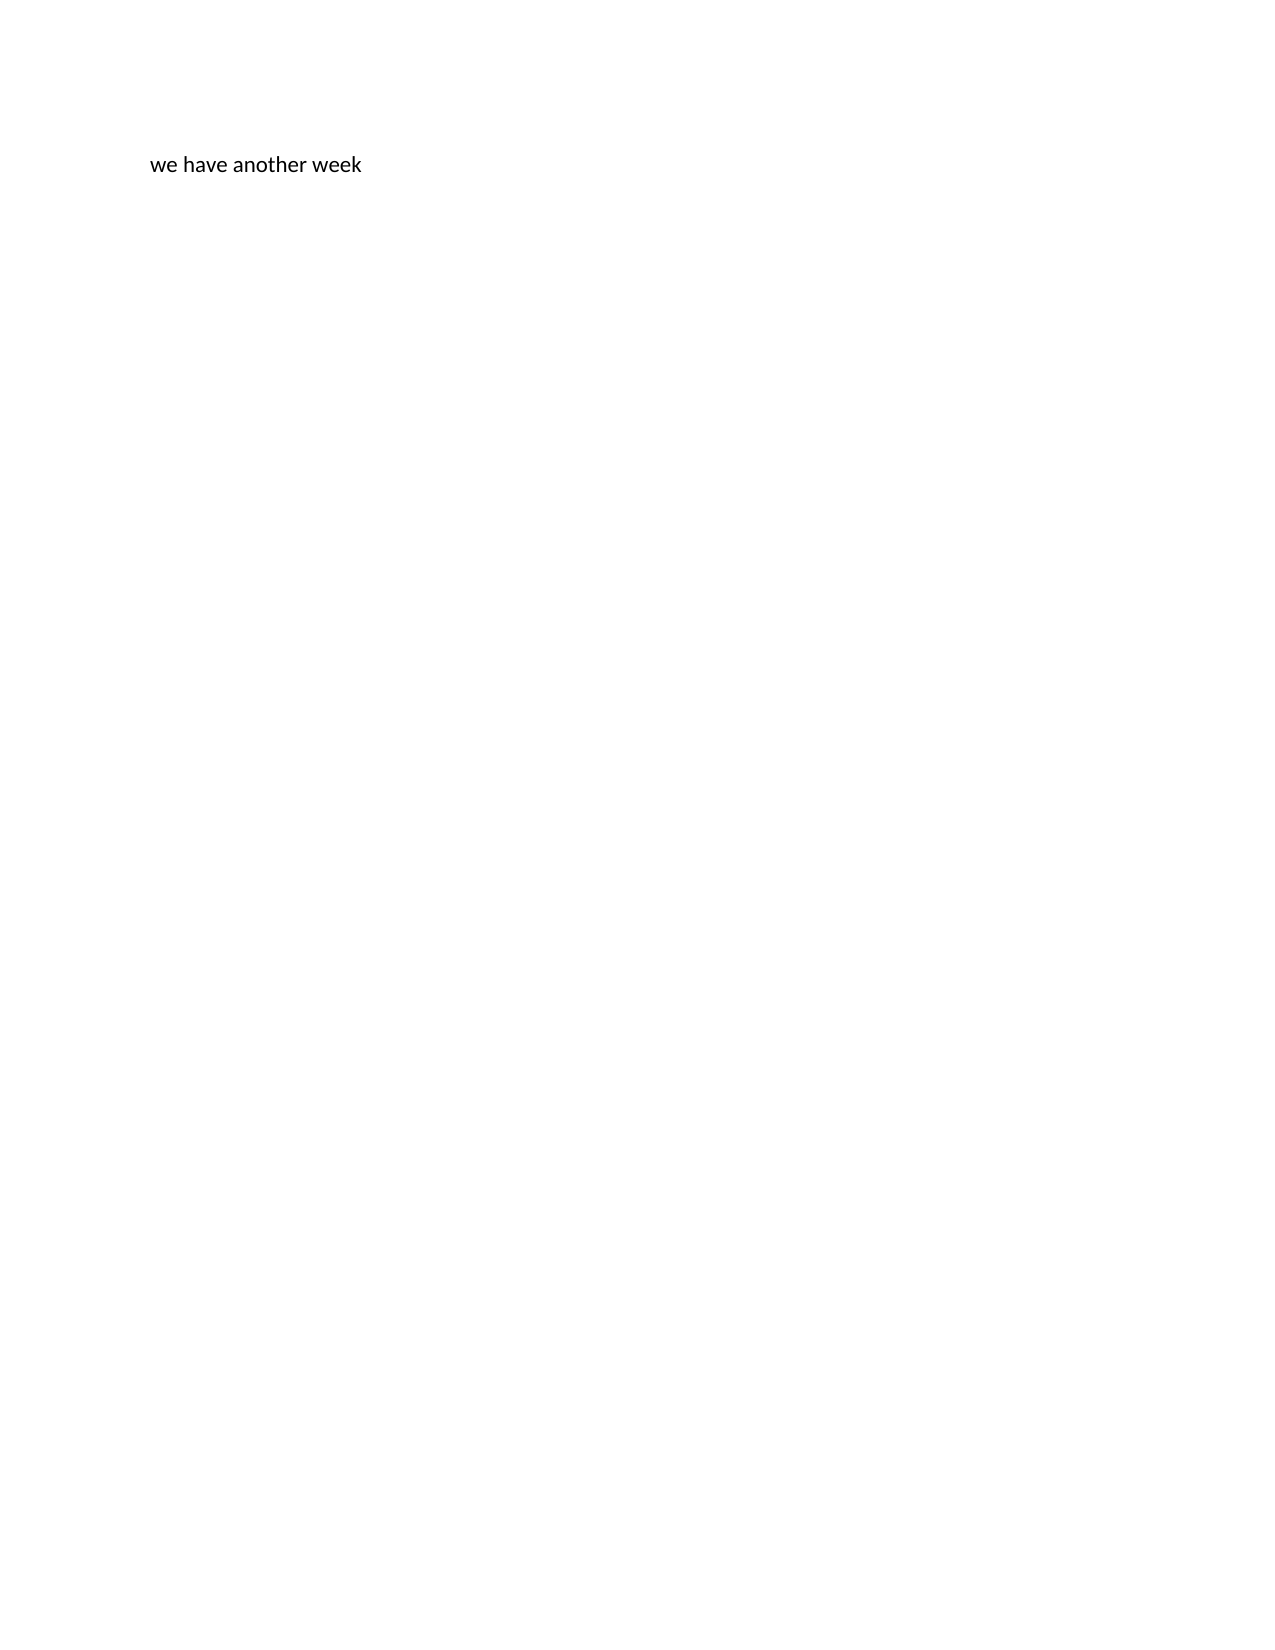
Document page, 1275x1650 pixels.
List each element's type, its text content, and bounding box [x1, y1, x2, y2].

text we have another week [150, 150, 1125, 178]
